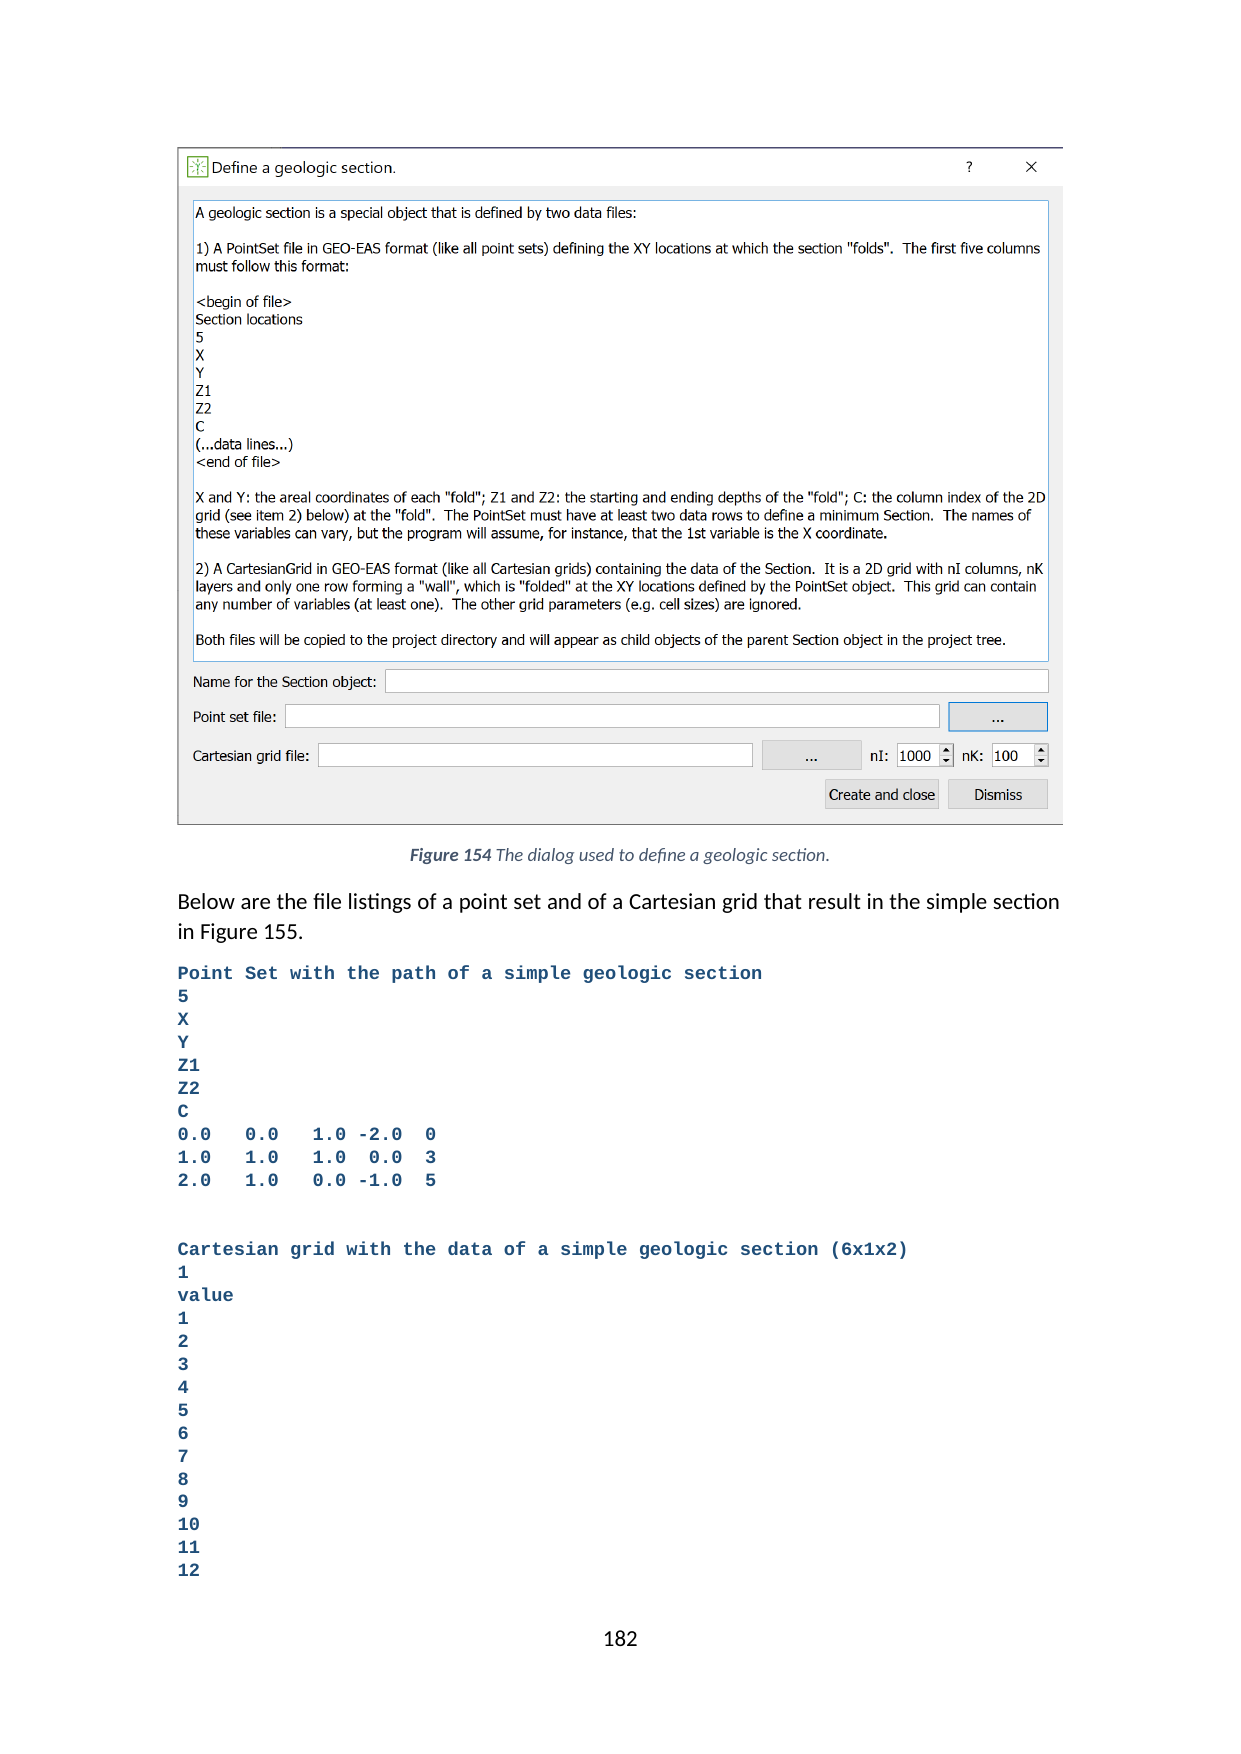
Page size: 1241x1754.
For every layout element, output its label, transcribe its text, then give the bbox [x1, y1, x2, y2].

text Cartesian grid with the data of a simple geologic section (6x1x2) [177, 1240, 1063, 1261]
text 1 [177, 1263, 1063, 1284]
text 12 [177, 1561, 1063, 1582]
text 11 [177, 1538, 1063, 1559]
text 4 [177, 1378, 1063, 1399]
text 6 [177, 1423, 1063, 1445]
text Point Set with the path of a simple geologic section [177, 964, 1063, 985]
text Y [177, 1033, 1063, 1054]
text 9 [177, 1492, 1063, 1513]
text C [177, 1102, 1063, 1123]
text 0.0 0.0 1.0 -2.0 0 [177, 1124, 1063, 1146]
text 1.0 1.0 1.0 0.0 3 [177, 1147, 1063, 1169]
text 10 [177, 1515, 1063, 1536]
text Below are the file listings of a point set and of a Cartesian grid that result in the simple section in Figure 155. [177, 887, 1063, 945]
text 1 [177, 1309, 1063, 1330]
text 2.0 1.0 0.0 -1.0 5 [177, 1170, 1063, 1192]
text value [177, 1286, 1063, 1307]
text 8 [177, 1469, 1063, 1491]
text Z1 [177, 1056, 1063, 1077]
text 3 [177, 1355, 1063, 1376]
text 2 [177, 1332, 1063, 1353]
text Figure 154 The dialog used to define a geologic section. [177, 843, 1063, 866]
text X [177, 1010, 1063, 1031]
text 5 [177, 987, 1063, 1008]
text Z2 [177, 1079, 1063, 1100]
text 5 [177, 1401, 1063, 1422]
text 7 [177, 1446, 1063, 1468]
picture [177, 147, 1063, 825]
